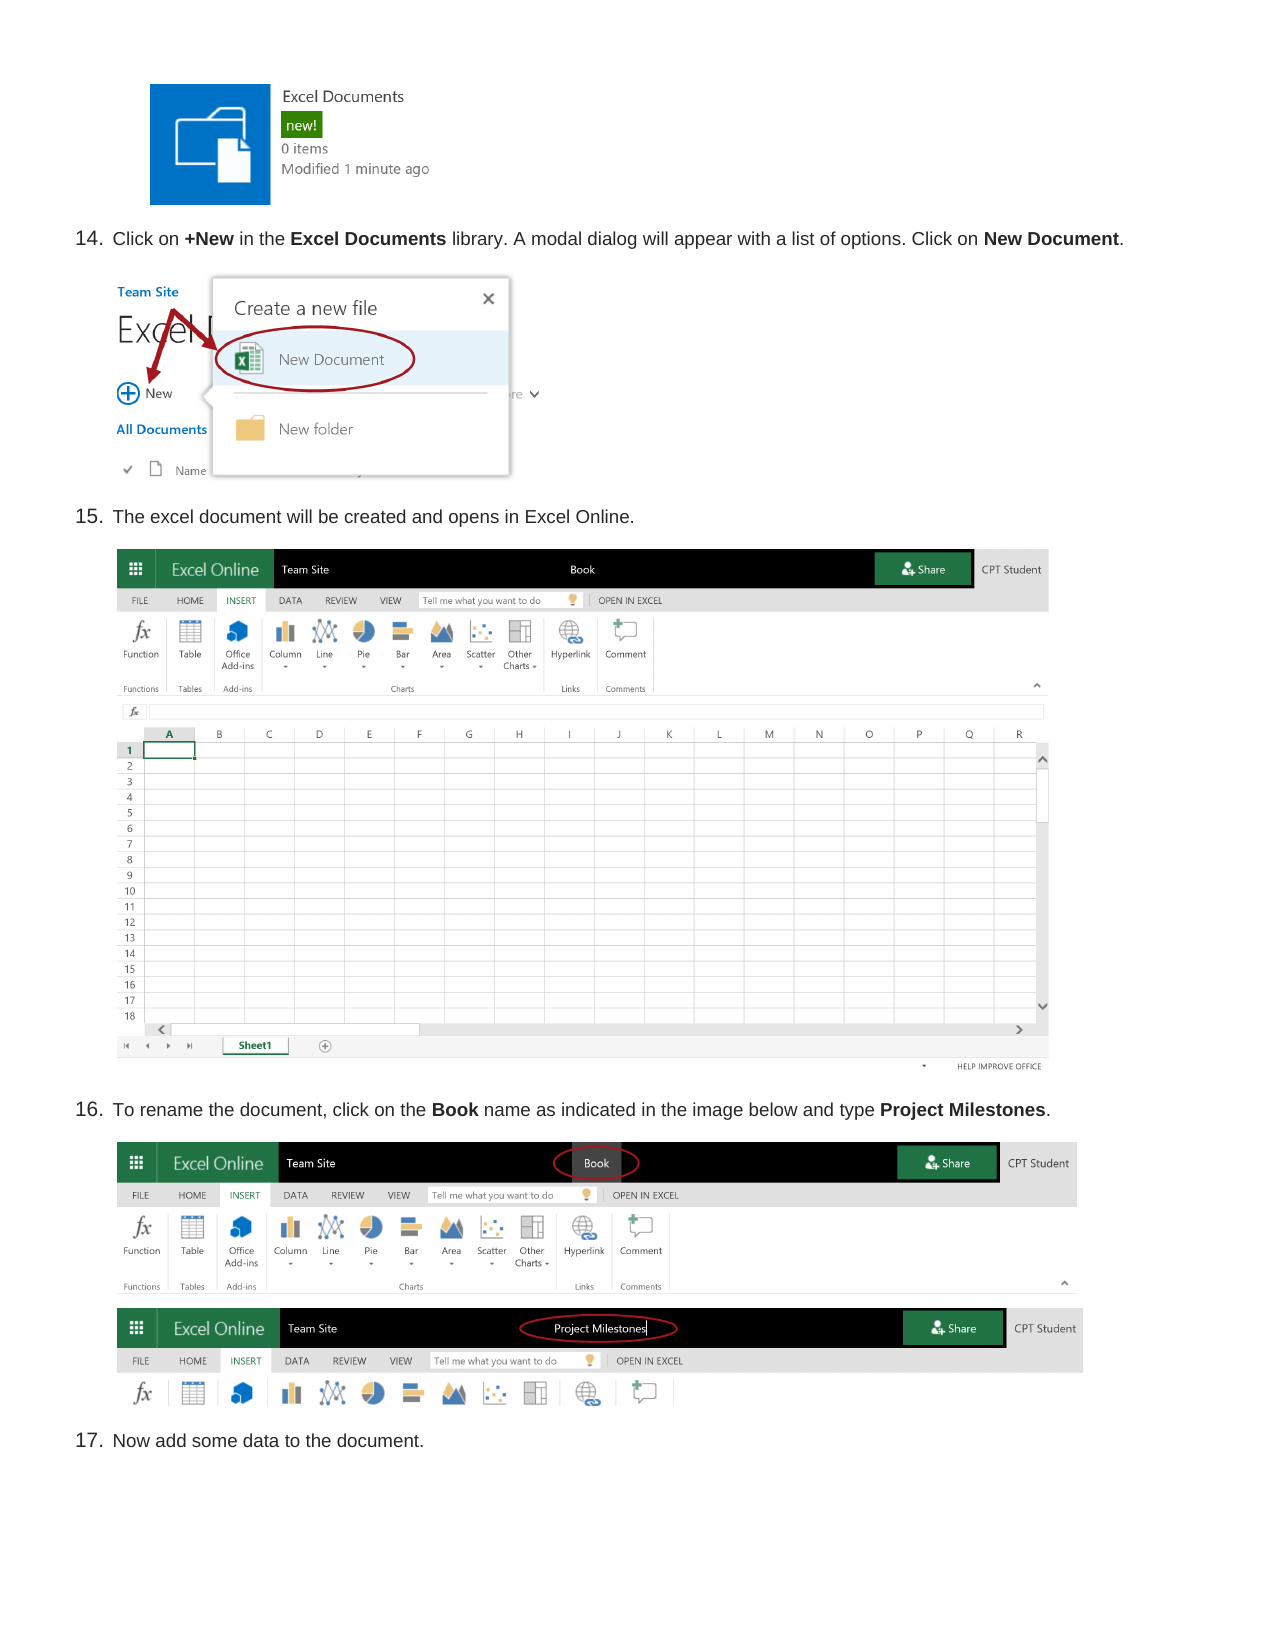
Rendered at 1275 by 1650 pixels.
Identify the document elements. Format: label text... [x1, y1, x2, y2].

text Now add some data to the document. [75, 1427, 1200, 1451]
picture [117, 549, 1049, 1075]
text To rename the document, click on the Book name as indicated in the image below and type Project Milestones. [75, 1097, 1200, 1121]
text Click on +New in the Excel Documents library. A modal dialog will appear with a list of options. Click on New Document. [75, 226, 1200, 250]
picture [150, 84, 429, 205]
picture [117, 1142, 1077, 1296]
picture [117, 1308, 1083, 1406]
text The excel document will be created and opens in Excel Online. [75, 504, 1200, 528]
picture [117, 272, 539, 482]
